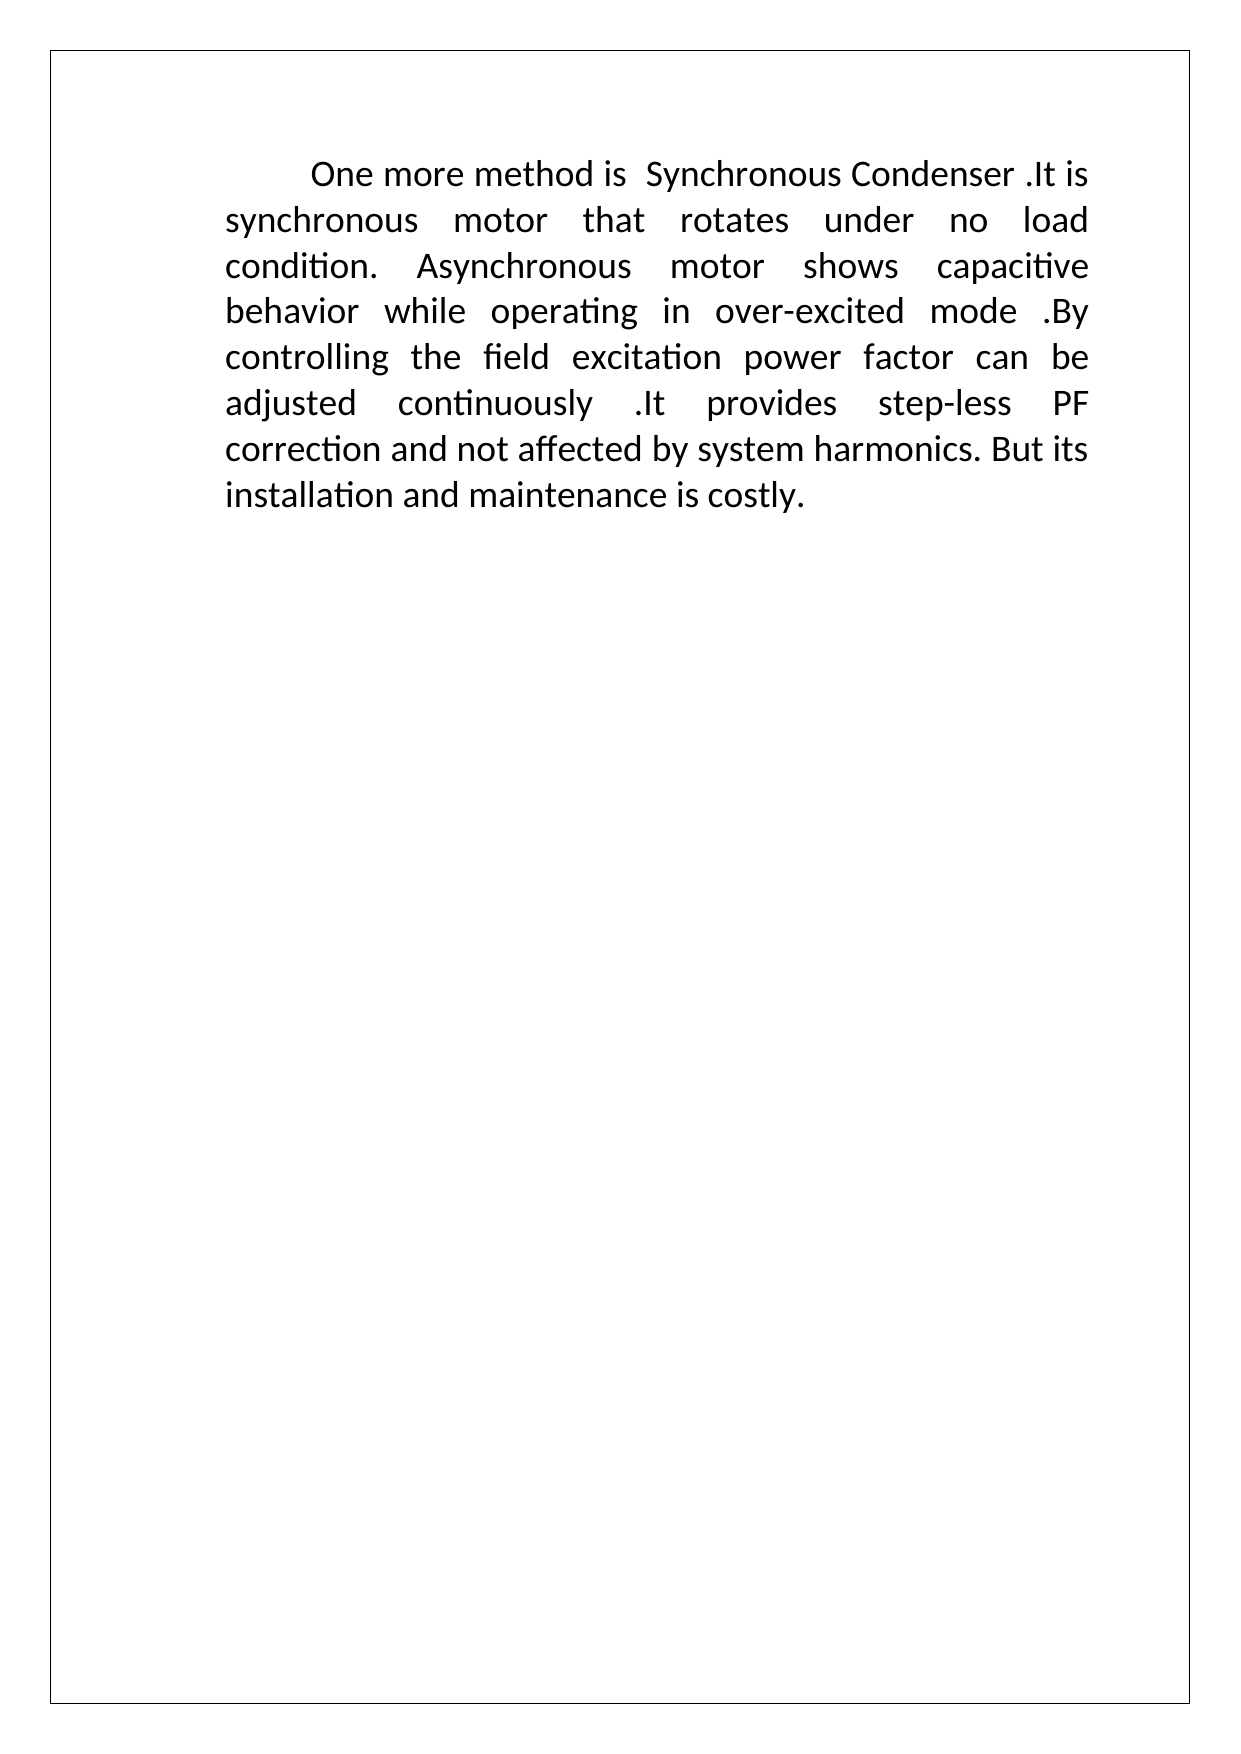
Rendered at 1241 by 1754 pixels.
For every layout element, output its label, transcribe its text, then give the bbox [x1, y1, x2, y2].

text One more method is Synchronous Condenser .It is synchronous motor that rotates under no load condition. Asynchronous motor shows capacitive behavior while operating in over-excited mode .By controlling the field excitation power factor can be adjusted continuously .It provides step-less PF correction and not affected by system harmonics. But its installation and maintenance is costly. [225, 150, 1090, 517]
